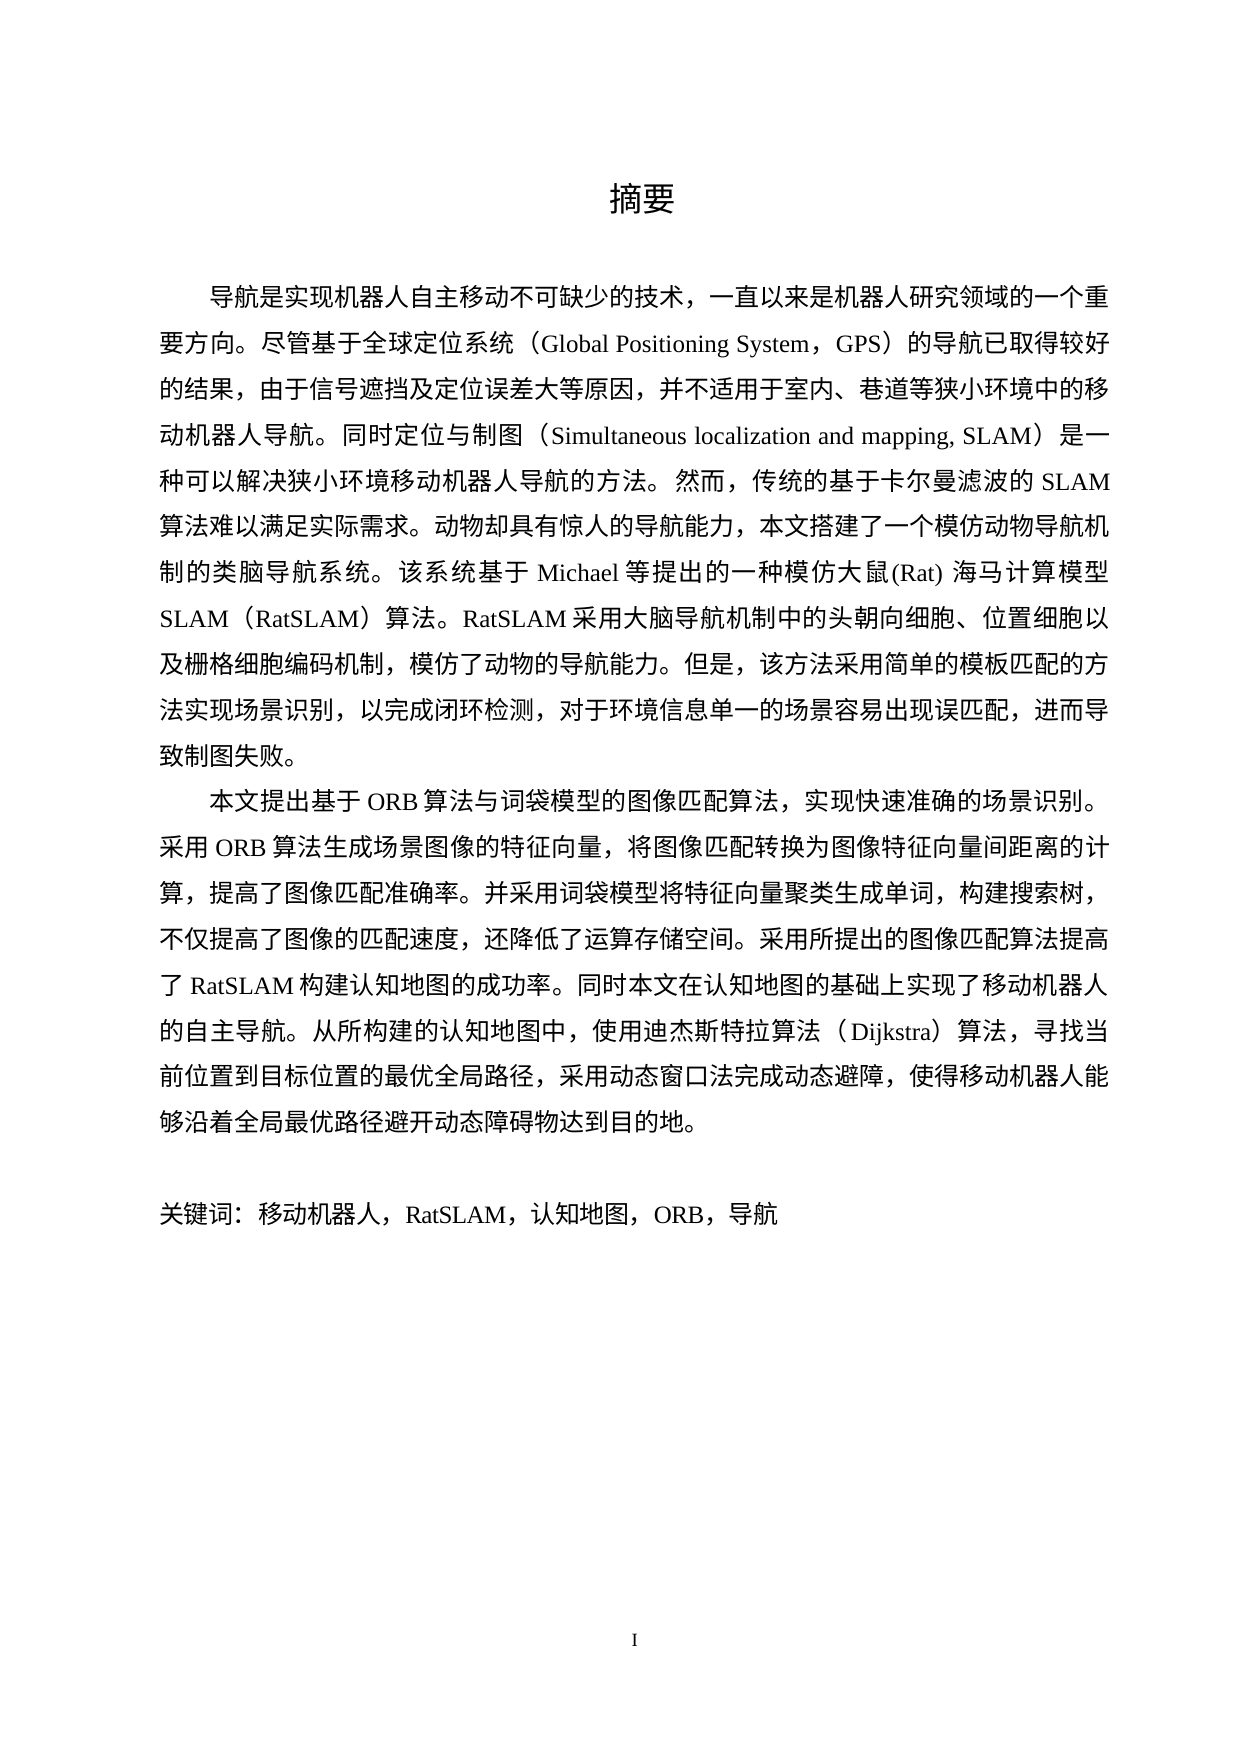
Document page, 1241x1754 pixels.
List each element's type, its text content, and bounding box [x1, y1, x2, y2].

text 关键词：移动机器人，RatSLAM，认知地图，ORB，导航 [159, 1187, 1110, 1232]
text 本文提出基于ORB算法与词袋模型的图像匹配算法，实现快速准确的场景识别。采用ORB算法生成场景图像的特征向量，将图像匹配转换为图像特征向量间距离的计算，提高了图像匹配准确率。并采用词袋模型将特征向量聚类生成单词，构建搜索树，不仅提高了图像的匹配速度，还降低了运算存储空间。采用所提出的图像匹配算法提高了RatSLAM构建认知地图的成功率。同时本文在认知地图的基础上实现了移动机器人的自主导航。从所构建的认知地图中，使用迪杰斯特拉算法（Dijkstra）算法，寻找当前位置到目标位置的最优全局路径，采用动态窗口法完成动态避障，使得移动机器人能够沿着全局最优路径避开动态障碍物达到目的地。 [159, 774, 1110, 1141]
text 导航是实现机器人自主移动不可缺少的技术，一直以来是机器人研究领域的一个重要方向。尽管基于全球定位系统（Global Positioning System，GPS）的导航已取得较好的结果，由于信号遮挡及定位误差大等原因，并不适用于室内、巷道等狭小环境中的移动机器人导航。同时定位与制图（Simultaneous localization and mapping, SLAM）是一种可以解决狭小环境移动机器人导航的方法。然而，传统的基于卡尔曼滤波的SLAM算法难以满足实际需求。动物却具有惊人的导航能力，本文搭建了一个模仿动物导航机制的类脑导航系统。该系统基于Michael等提出的一种模仿大鼠(Rat) 海马计算模型SLAM（RatSLAM）算法。RatSLAM采用大脑导航机制中的头朝向细胞、位置细胞以及栅格细胞编码机制，模仿了动物的导航能力。但是，该方法采用简单的模板匹配的方法实现场景识别，以完成闭环检测，对于环境信息单一的场景容易出现误匹配，进而导致制图失败。 [159, 270, 1110, 774]
subtitle 摘要 [159, 173, 1110, 221]
